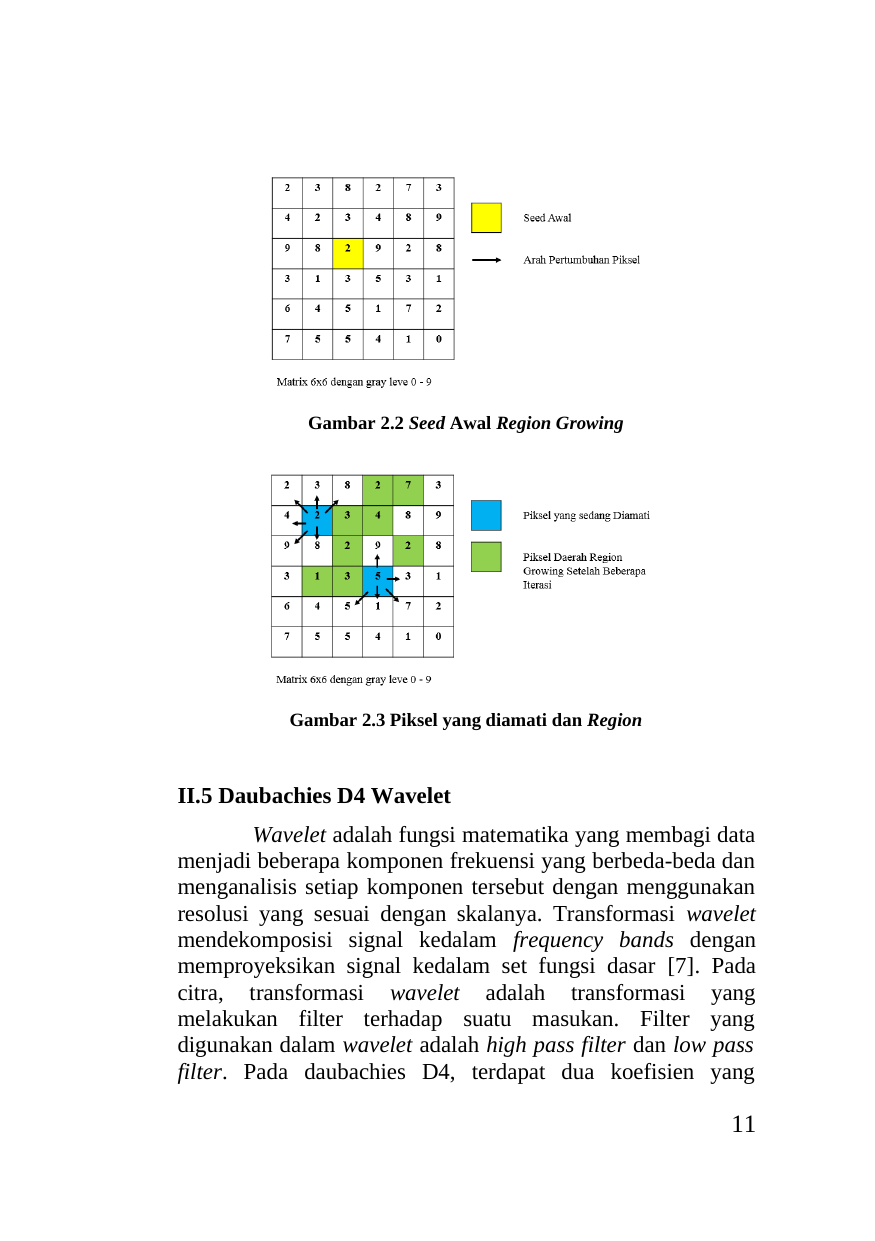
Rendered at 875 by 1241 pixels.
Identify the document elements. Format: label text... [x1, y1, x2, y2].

text Gambar 2.2 Seed Awal Region Growing [177, 412, 756, 433]
text Gambar 2.3 Piksel yang diamati dan Region [177, 709, 756, 731]
picture [248, 445, 685, 709]
picture [248, 147, 685, 412]
subtitle Daubachies D4 Wavelet [177, 782, 756, 808]
